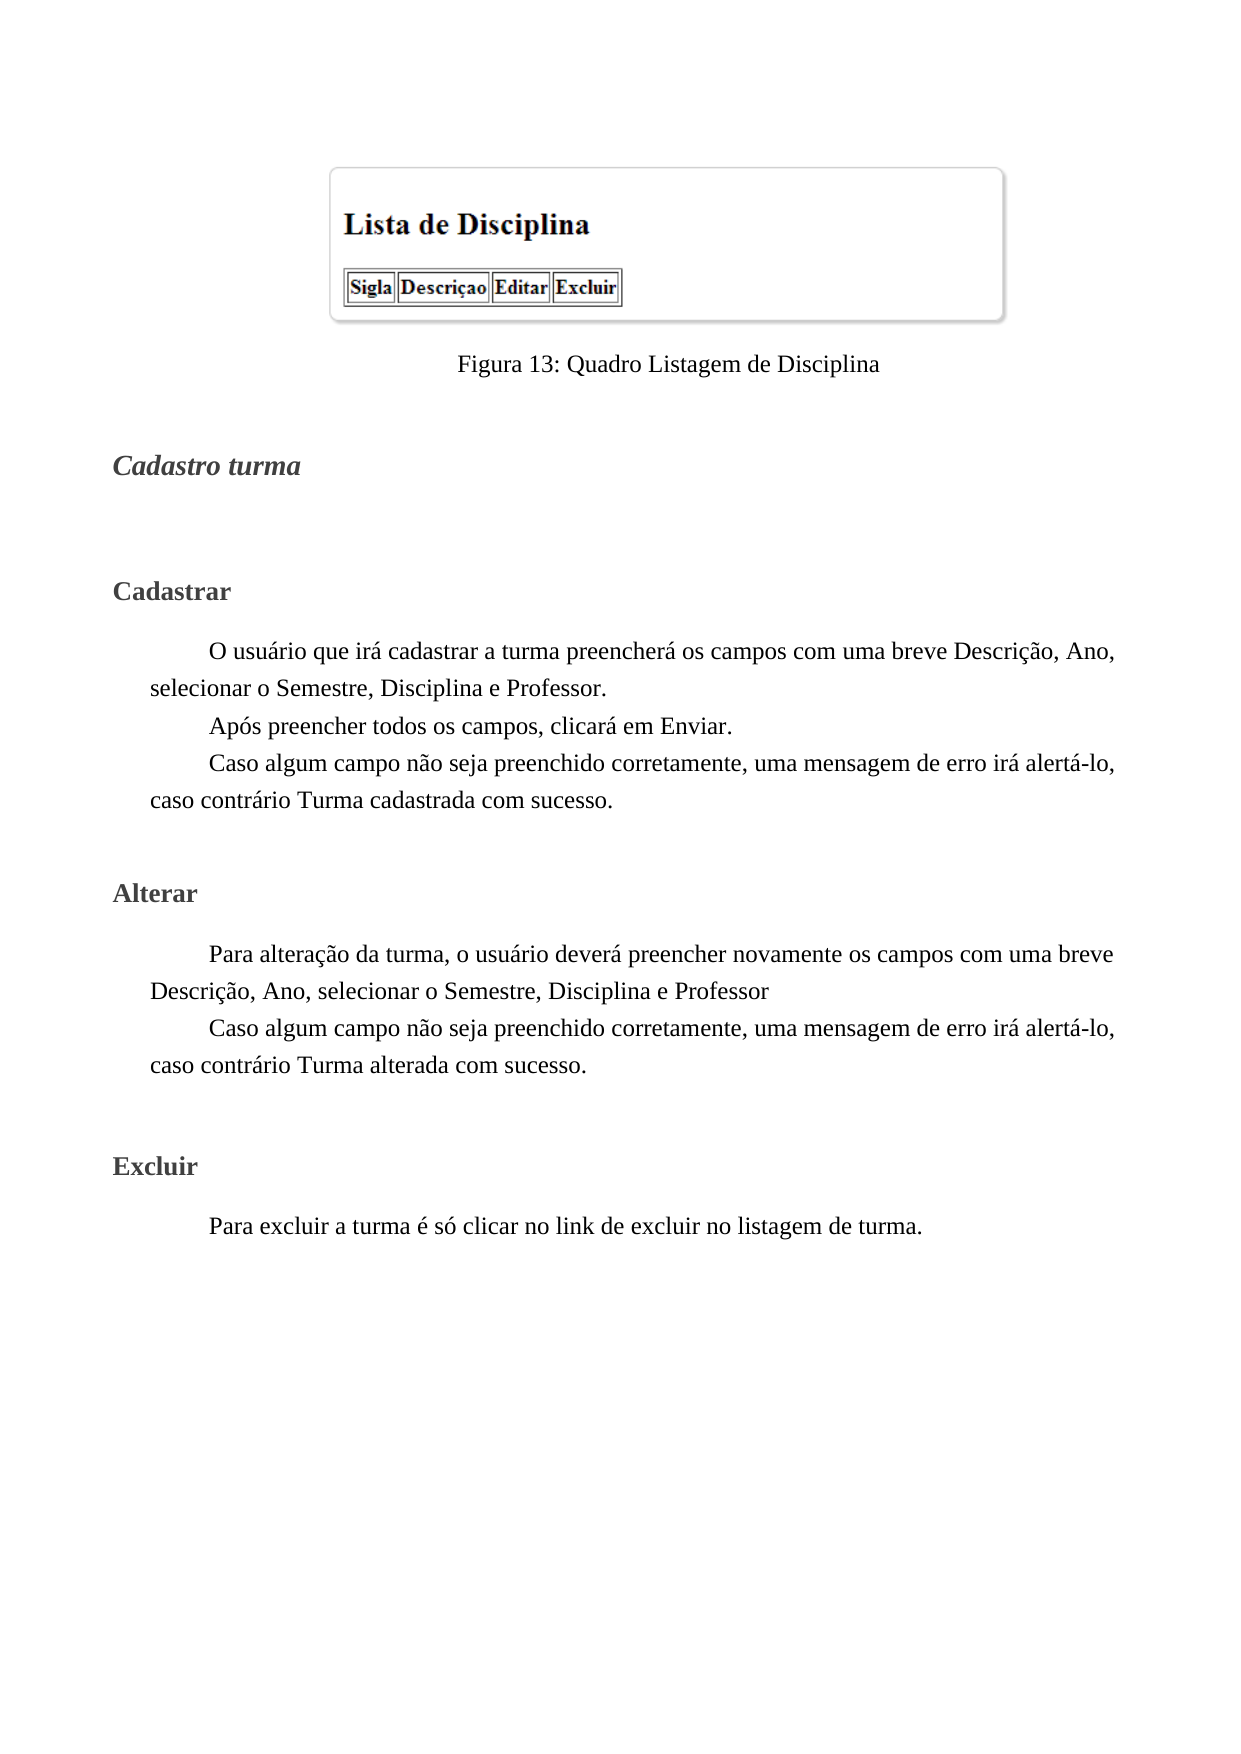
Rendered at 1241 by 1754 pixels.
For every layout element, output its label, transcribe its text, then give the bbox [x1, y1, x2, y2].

list Após preencher todos os campos, clicará em Enviar. [150, 711, 1128, 739]
list Para excluir a turma é só clicar no link de excluir no listagem de turma. [150, 1211, 1128, 1240]
list O usuário que irá cadastrar a turma preencherá os campos com uma breve Descrição, Ano, selecionar o Semestre, Disciplina e Professor. [150, 636, 1128, 702]
subtitle Alterar [112, 877, 1128, 908]
subtitle Cadastrar [112, 575, 1128, 606]
list Para alteração da turma, o usuário deverá preencher novamente os campos com uma breve Descrição, Ano, selecionar o Semestre, Disciplina e Professor [150, 939, 1128, 1005]
list Caso algum campo não seja preenchido corretamente, uma mensagem de erro irá alertá-lo, caso contrário Turma cadastrada com sucesso. [150, 748, 1128, 814]
list Caso algum campo não seja preenchido corretamente, uma mensagem de erro irá alertá-lo, caso contrário Turma alterada com sucesso. [150, 1013, 1128, 1079]
subtitle Cadastro turma [112, 448, 1128, 482]
subtitle Excluir [112, 1150, 1128, 1181]
list Figura 13: Quadro Listagem de Disciplina [150, 349, 1128, 377]
picture [310, 150, 1027, 342]
